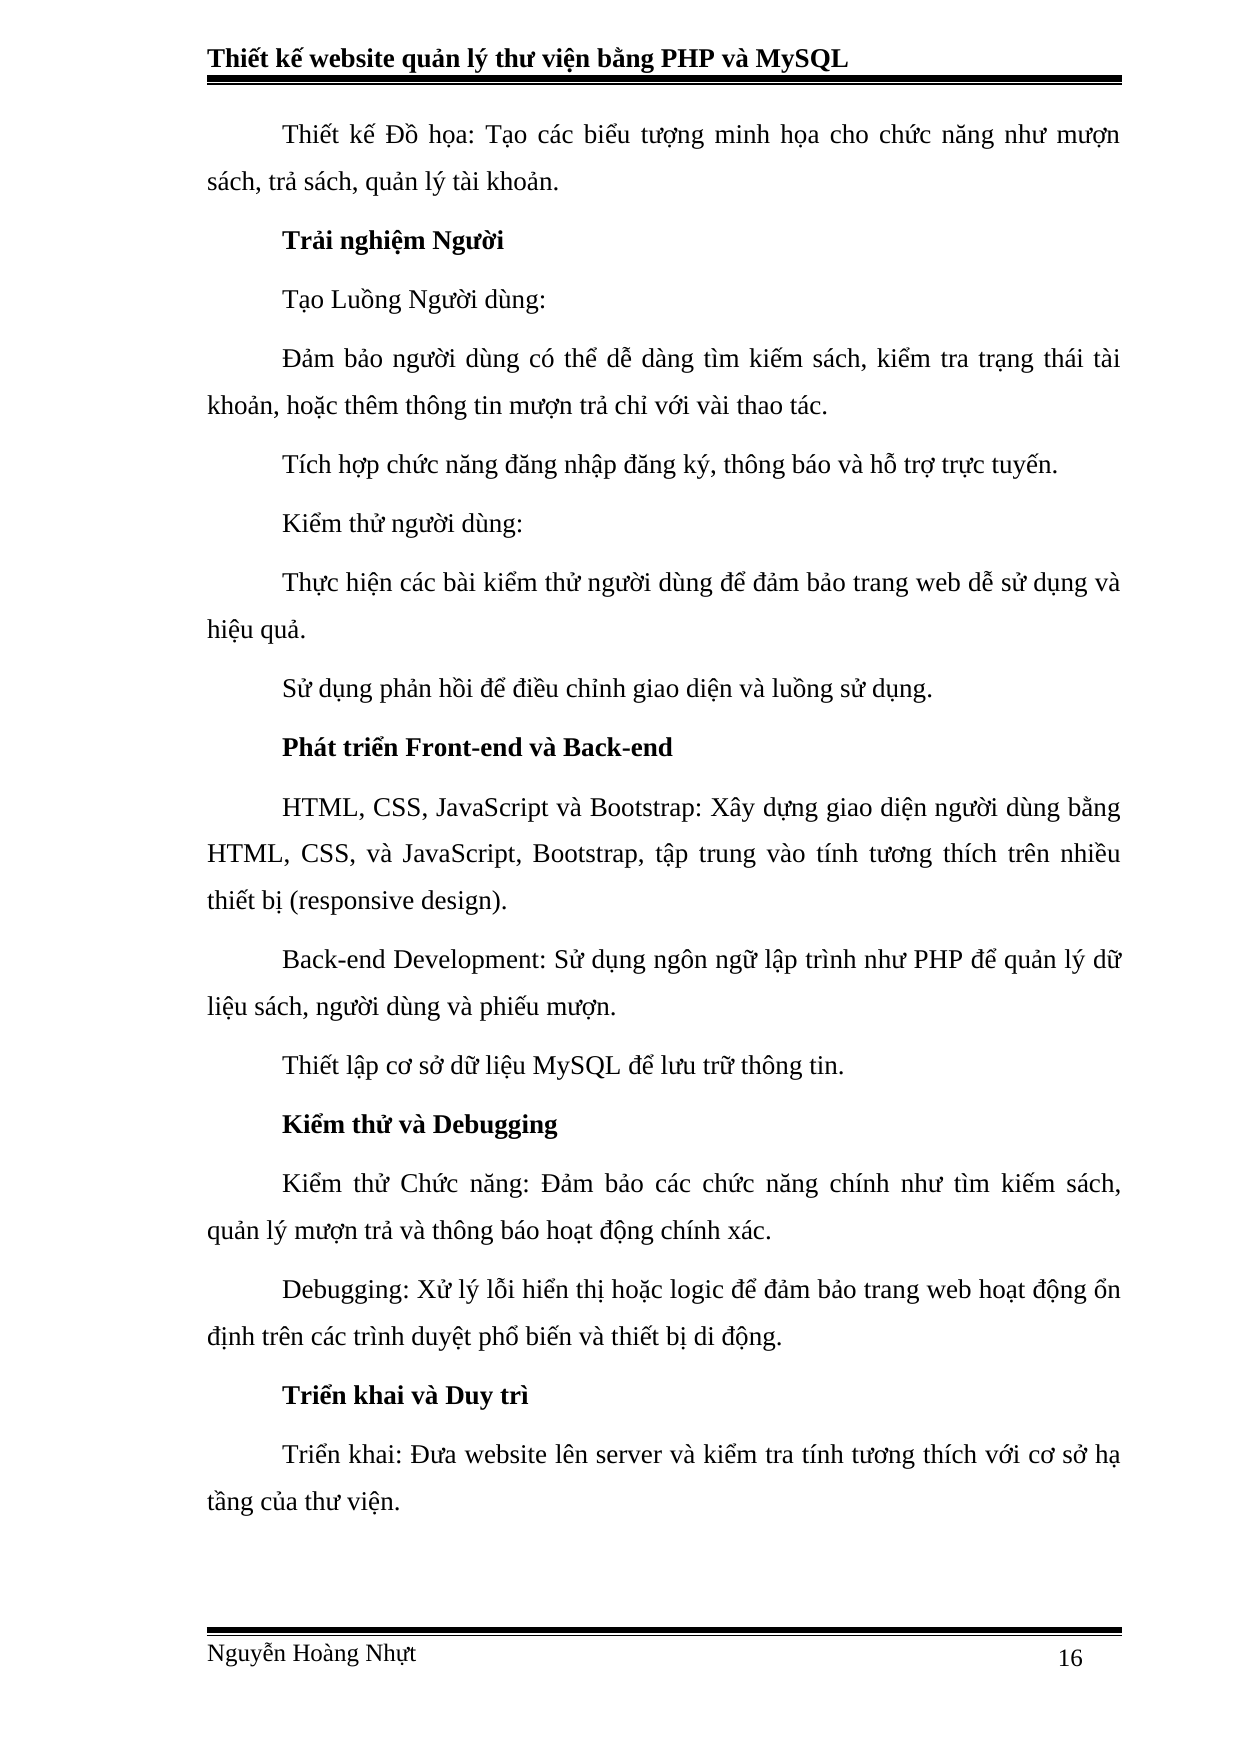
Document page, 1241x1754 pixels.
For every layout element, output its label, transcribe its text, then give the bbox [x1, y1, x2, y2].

text Tạo Luồng Người dùng: [207, 283, 1122, 314]
text Back-end Development: Sử dụng ngôn ngữ lập trình như PHP để quản lý dữ liệu sách, người dùng và phiếu mượn. [207, 943, 1122, 1021]
text Thiết kế Đồ họa: Tạo các biểu tượng minh họa cho chức năng như mượn sách, trả sách, quản lý tài khoản. [207, 118, 1122, 196]
text Trải nghiệm Người [207, 224, 1122, 255]
text Triển khai: Đưa website lên server và kiểm tra tính tương thích với cơ sở hạ tầng của thư viện. [207, 1438, 1122, 1516]
text Đảm bảo người dùng có thể dễ dàng tìm kiếm sách, kiểm tra trạng thái tài khoản, hoặc thêm thông tin mượn trả chỉ với vài thao tác. [207, 342, 1122, 420]
text Triển khai và Duy trì [207, 1379, 1122, 1410]
text Kiểm thử và Debugging [207, 1108, 1122, 1139]
text Thiết lập cơ sở dữ liệu MySQL để lưu trữ thông tin. [207, 1049, 1122, 1080]
text Phát triển Front-end và Back-end [207, 731, 1122, 763]
text Kiểm thử người dùng: [207, 507, 1122, 538]
text Sử dụng phản hồi để điều chỉnh giao diện và luồng sử dụng. [207, 672, 1122, 703]
text Thực hiện các bài kiểm thử người dùng để đảm bảo trang web dễ sử dụng và hiệu quả. [207, 566, 1122, 644]
text Debugging: Xử lý lỗi hiển thị hoặc logic để đảm bảo trang web hoạt động ổn định trên các trình duyệt phổ biến và thiết bị di động. [207, 1273, 1122, 1351]
text Kiểm thử Chức năng: Đảm bảo các chức năng chính như tìm kiếm sách, quản lý mượn trả và thông báo hoạt động chính xác. [207, 1167, 1122, 1245]
text Tích hợp chức năng đăng nhập đăng ký, thông báo và hỗ trợ trực tuyến. [207, 448, 1122, 479]
text HTML, CSS, JavaScript và Bootstrap: Xây dựng giao diện người dùng bằng HTML, CSS, và JavaScript, Bootstrap, tập trung vào tính tương thích trên nhiều thiết bị (responsive design). [207, 791, 1122, 915]
